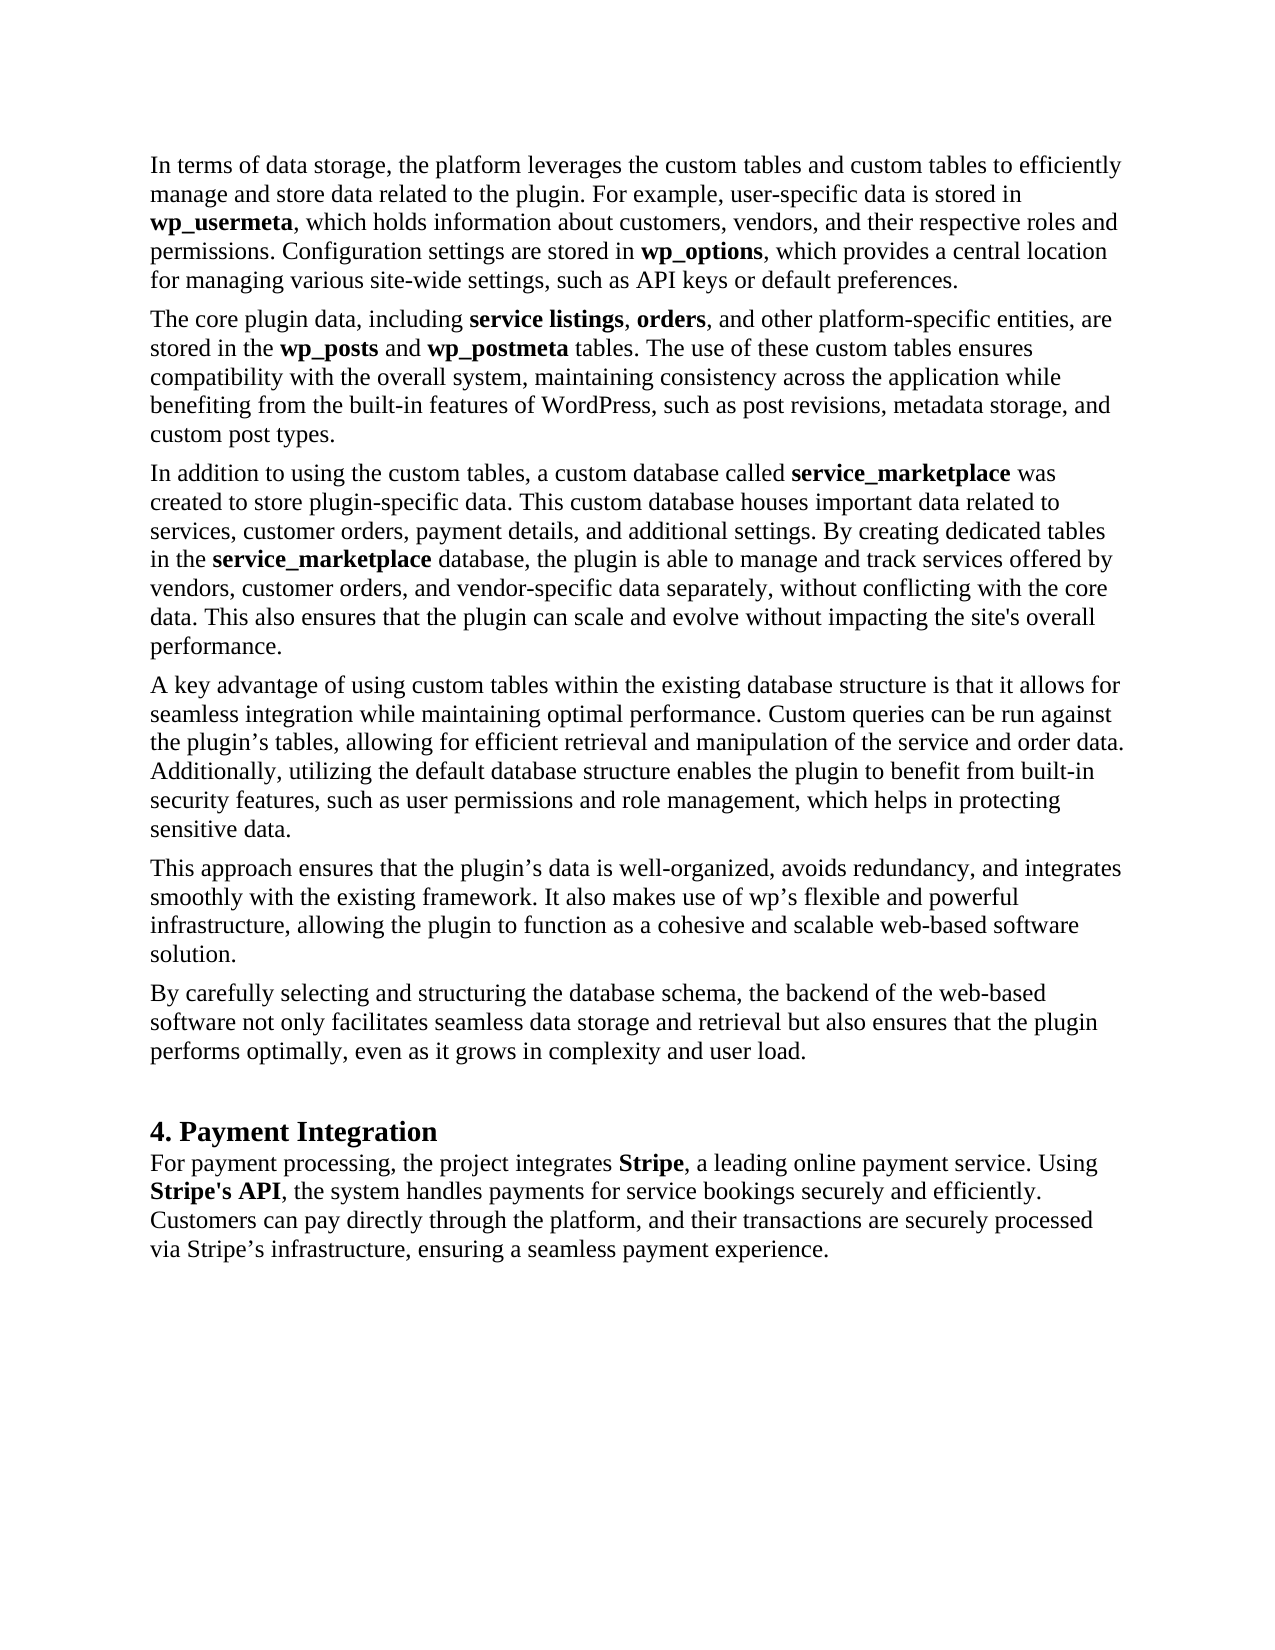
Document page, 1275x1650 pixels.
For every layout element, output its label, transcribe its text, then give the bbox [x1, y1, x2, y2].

text In terms of data storage, the platform leverages the custom tables and custom tables to efficiently manage and store data related to the plugin. For example, user-specific data is stored in wp_usermeta, which holds information about customers, vendors, and their respective roles and permissions. Configuration settings are stored in wp_options, which provides a central location for managing various site-wide settings, such as API keys or default preferences. [150, 150, 1125, 294]
text In addition to using the custom tables, a custom database called service_marketplace was created to store plugin-specific data. This custom database houses important data related to services, customer orders, payment details, and additional settings. By creating dedicated tables in the service_marketplace database, the plugin is able to manage and track services offered by vendors, customer orders, and vendor-specific data separately, without conflicting with the core data. This also ensures that the plugin can scale and evolve without impacting the site's overall performance. [150, 458, 1125, 659]
text 4. Payment Integration For payment processing, the project integrates Stripe, a leading online payment service. Using Stripe's API, the system handles payments for service bookings securely and efficiently. Customers can pay directly through the platform, and their transactions are securely processed via Stripe’s infrastructure, ensuring a seamless payment experience. [150, 1114, 1125, 1263]
text The core plugin data, including service listings, orders, and other platform-specific entities, are stored in the wp_posts and wp_postmeta tables. The use of these custom tables ensures compatibility with the overall system, maintaining consistency across the application while benefiting from the built-in features of WordPress, such as post revisions, metadata storage, and custom post types. [150, 304, 1125, 448]
text By carefully selecting and structuring the database schema, the backend of the web-based software not only facilitates seamless data storage and retrieval but also ensures that the plugin performs optimally, even as it grows in complexity and user load. [150, 978, 1125, 1064]
text This approach ensures that the plugin’s data is well-organized, avoids redundancy, and integrates smoothly with the existing framework. It also makes use of wp’s flexible and powerful infrastructure, allowing the plugin to function as a cohesive and scalable web-based software solution. [150, 853, 1125, 968]
text A key advantage of using custom tables within the existing database structure is that it allows for seamless integration while maintaining optimal performance. Custom queries can be run against the plugin’s tables, allowing for efficient retrieval and manipulation of the service and order data. Additionally, utilizing the default database structure enables the plugin to benefit from built-in security features, such as user permissions and role management, which helps in protecting sensitive data. [150, 670, 1125, 842]
